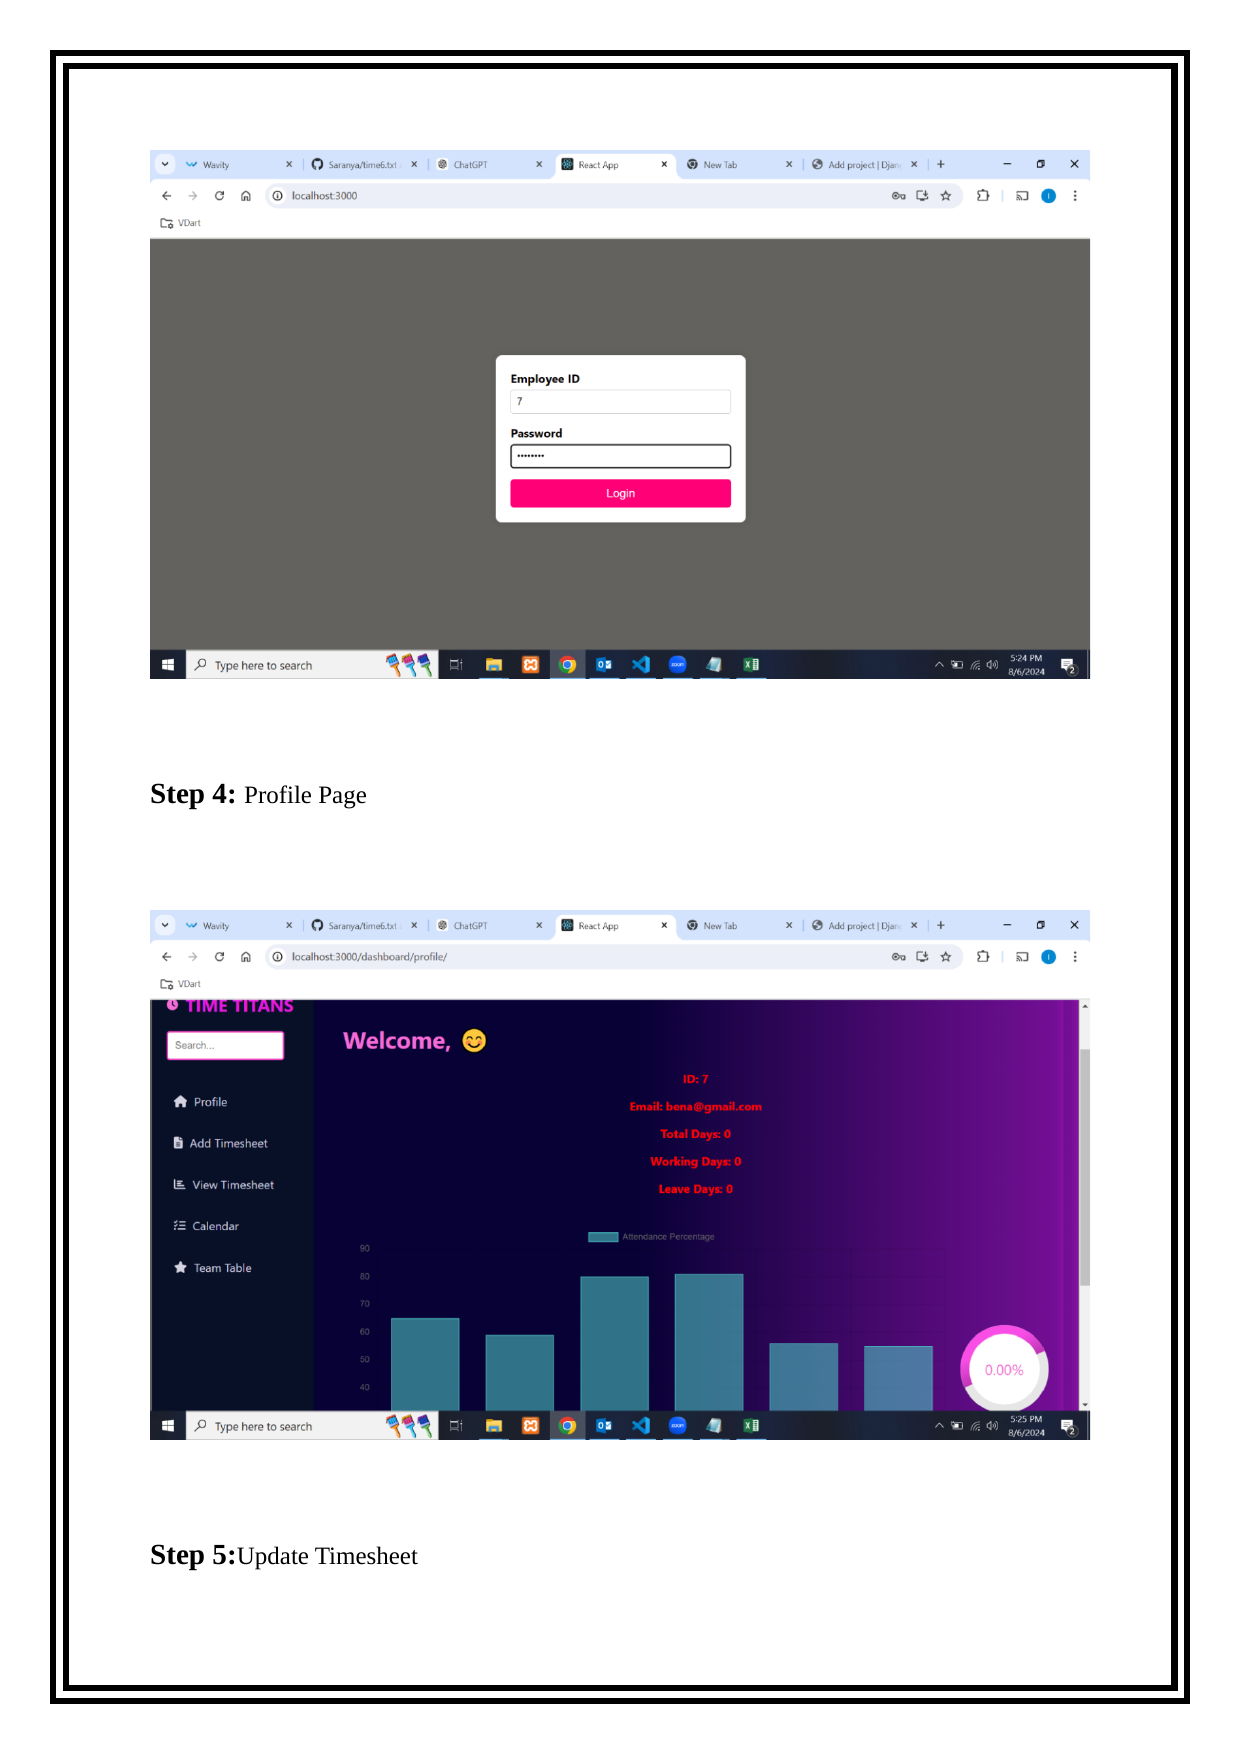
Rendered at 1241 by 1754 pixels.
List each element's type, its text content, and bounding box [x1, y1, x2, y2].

text Step 5:Update Timesheet [150, 1537, 1090, 1570]
picture [150, 150, 1091, 679]
text Step 4: Profile Page [150, 776, 1090, 810]
picture [150, 910, 1091, 1440]
